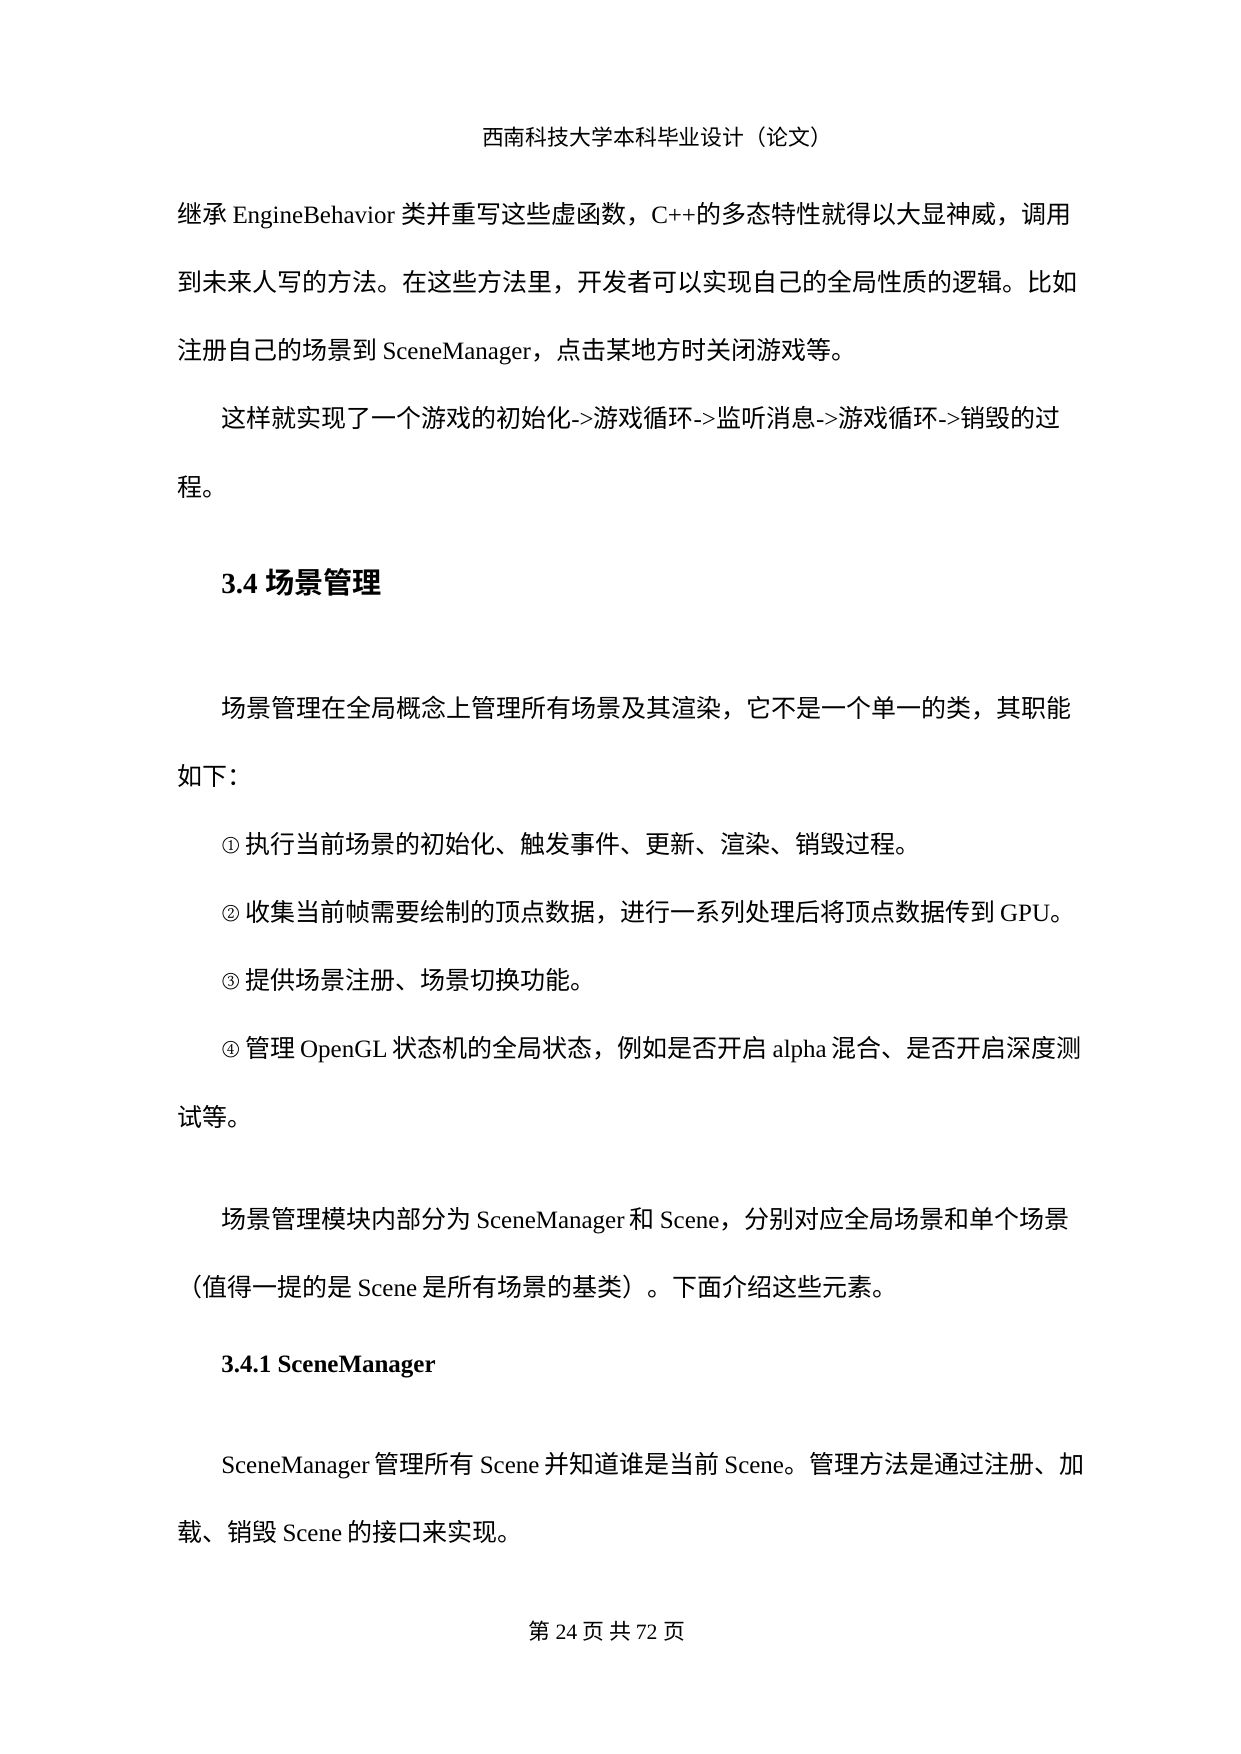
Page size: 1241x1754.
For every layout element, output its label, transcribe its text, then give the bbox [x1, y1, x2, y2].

text ④管理OpenGL状态机的全局状态，例如是否开启alpha混合、是否开启深度测试等。 [177, 1013, 1093, 1149]
subtitle 3.4.1 SceneManager [177, 1347, 1093, 1381]
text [177, 179, 1093, 383]
text 场景管理模块内部分为SceneManager和Scene，分别对应全局场景和单个场景（值得一提的是Scene是所有场景的基类）。下面介绍这些元素。 [177, 1183, 1093, 1319]
text SceneManager管理所有Scene并知道谁是当前Scene。管理方法是通过注册、加载、销毁Scene的接口来实现。 [177, 1428, 1093, 1565]
text ②收集当前帧需要绘制的顶点数据，进行一系列处理后将顶点数据传到GPU。 [177, 877, 1093, 945]
text ①执行当前场景的初始化、触发事件、更新、渲染、销毁过程。 [177, 809, 1093, 877]
text 场景管理在全局概念上管理所有场景及其渲染，它不是一个单一的类，其职能如下： [177, 672, 1093, 809]
subtitle 3.4 场景管理 [177, 546, 1093, 614]
text 这样就实现了一个游戏的初始化->游戏循环->监听消息->游戏循环->销毁的过程。 [177, 383, 1093, 519]
text ③提供场景注册、场景切换功能。 [177, 945, 1093, 1013]
